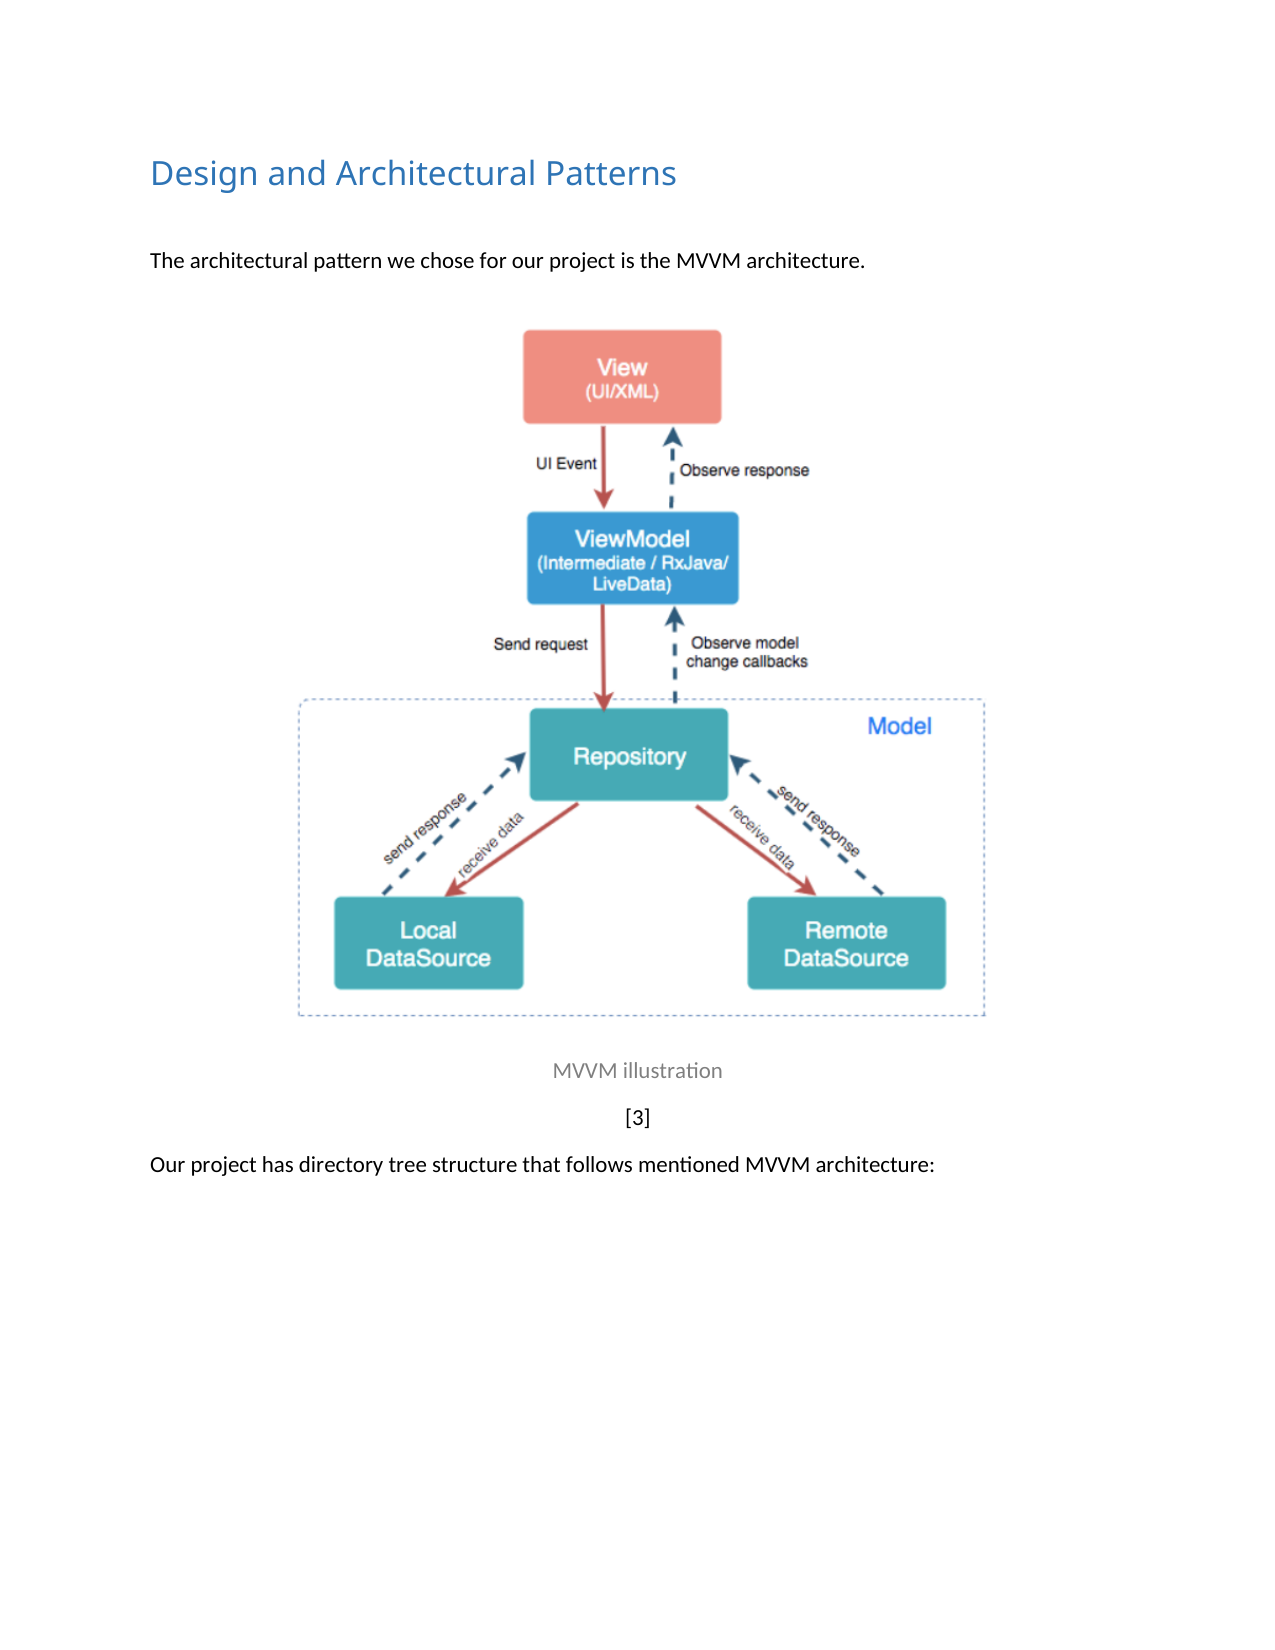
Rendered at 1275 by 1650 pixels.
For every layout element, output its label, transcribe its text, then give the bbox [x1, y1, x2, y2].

subtitle Design and Architectural Patterns [150, 150, 1125, 195]
text Our project has directory tree structure that follows mentioned MVVM architecture: [150, 1150, 1125, 1178]
text The architectural pattern we chose for our project is the MVVM architecture. [150, 246, 1125, 274]
picture [150, 292, 1125, 1054]
text MVVM illustration [150, 1054, 1125, 1084]
text [3] [150, 1103, 1125, 1131]
